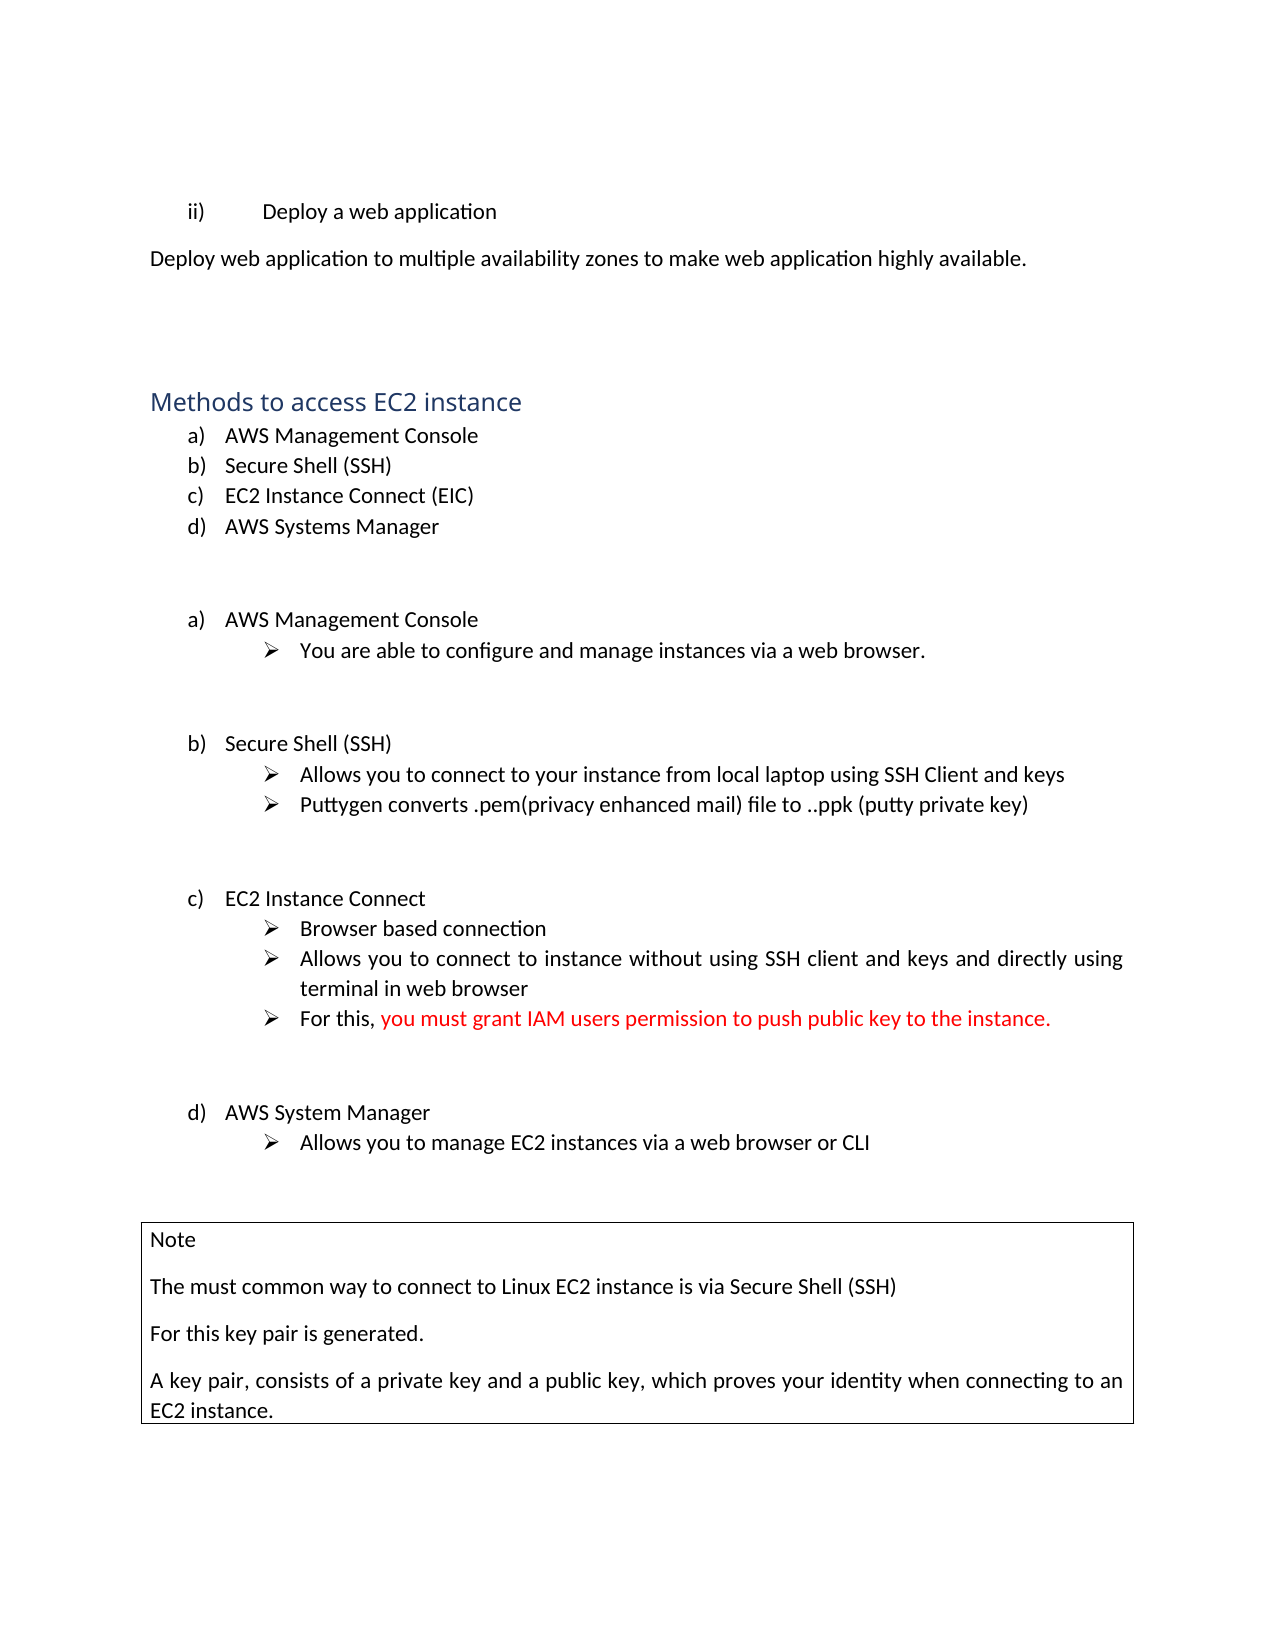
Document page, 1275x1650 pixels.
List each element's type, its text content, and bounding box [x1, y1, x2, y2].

list AWS Management Console [187, 606, 1125, 633]
list EC2 Instance Connect (EIC) [187, 482, 1125, 509]
list You are able to configure and manage instances via a web browser. [262, 636, 1125, 664]
list Puttygen converts .pem(privacy enhanced mail) file to ..ppk (putty private key) [262, 790, 1125, 818]
list Allows you to connect to instance without using SSH client and keys and directly using terminal in web browser [262, 944, 1125, 1002]
list AWS Management Console [187, 421, 1125, 449]
text Note [142, 1223, 1133, 1253]
text A key pair, consists of a private key and a public key, which proves your identity when connecting to an EC2 instance. [142, 1363, 1133, 1423]
list For this, you must grant IAM users permission to push public key to the instance. [262, 1004, 1125, 1032]
list Secure Shell (SSH) [187, 451, 1125, 479]
list EC2 Instance Connect [187, 884, 1125, 912]
list Allows you to connect to your instance from local laptop using SSH Client and keys [262, 760, 1125, 788]
list Secure Shell (SSH) [187, 729, 1125, 757]
list Browser based connection [262, 914, 1125, 942]
subtitle Methods to access EC2 instance [150, 384, 1125, 418]
list AWS Systems Manager [187, 512, 1125, 540]
text The must common way to connect to Linux EC2 instance is via Secure Shell (SSH) [142, 1269, 1133, 1300]
list Deploy a web application [187, 197, 1125, 225]
list Allows you to manage EC2 instances via a web browser or CLI [262, 1128, 1125, 1156]
list AWS System Manager [187, 1098, 1125, 1126]
text For this key pair is generated. [142, 1316, 1133, 1347]
text Deploy web application to multiple availability zones to make web application highly available. [150, 244, 1125, 272]
